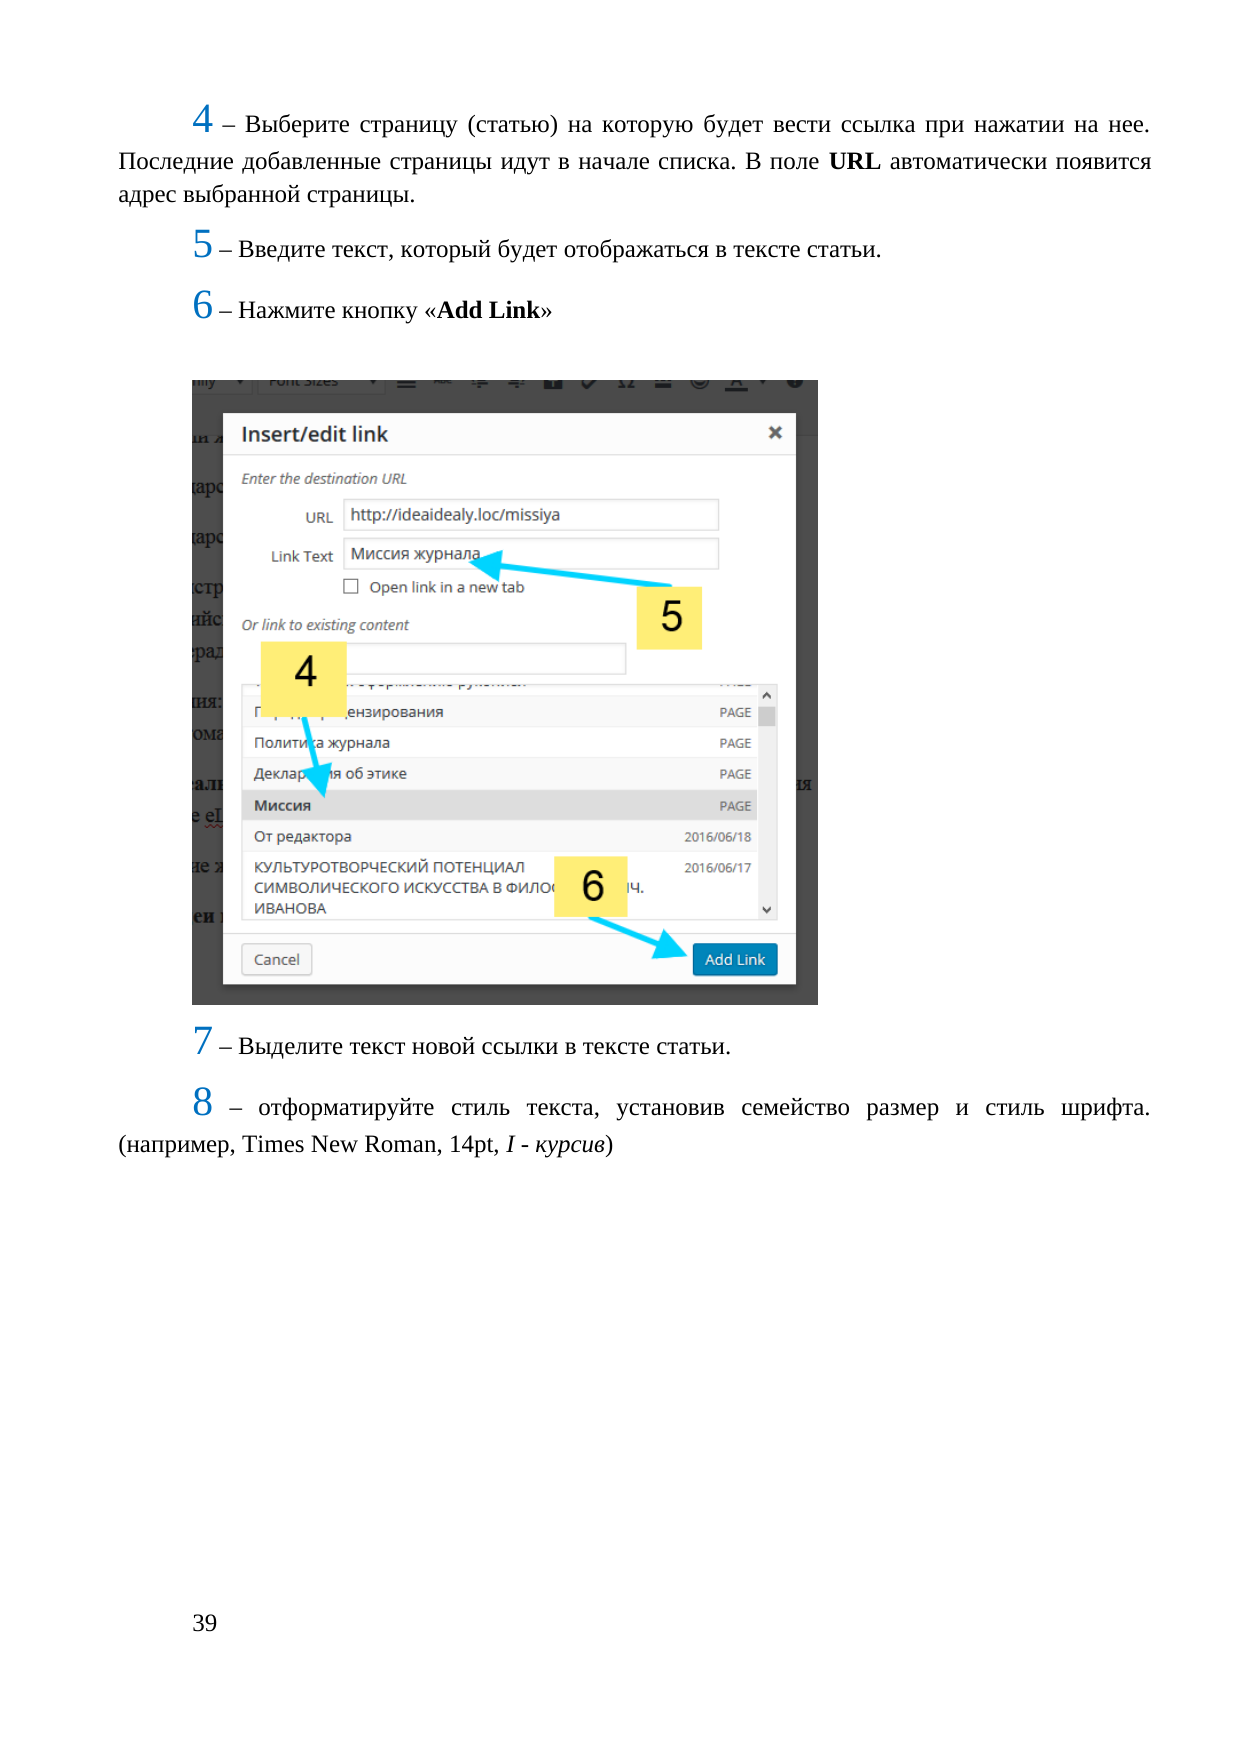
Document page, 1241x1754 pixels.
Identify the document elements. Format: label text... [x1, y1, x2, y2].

picture [192, 380, 818, 1005]
text 7 – Выделите текст новой ссылки в тексте статьи. [118, 1015, 1152, 1063]
text 8 – отформатируйте стиль текста, установив семейство размер и стиль шрифта. (например, Times New Roman, 14pt, I - курсив) [118, 1077, 1152, 1158]
text 5 – Введите текст, который будет отображаться в тексте статьи. [118, 218, 1152, 266]
text 6 – Нажмите кнопку «Add Link» [118, 279, 1152, 327]
text 4 – Выберите страницу (статью) на которую будет вести ссылка при нажатии на нее. Последние добавленные страницы идут в начале списка. В поле URL автоматически появится адрес выбранной страницы. [118, 94, 1152, 208]
